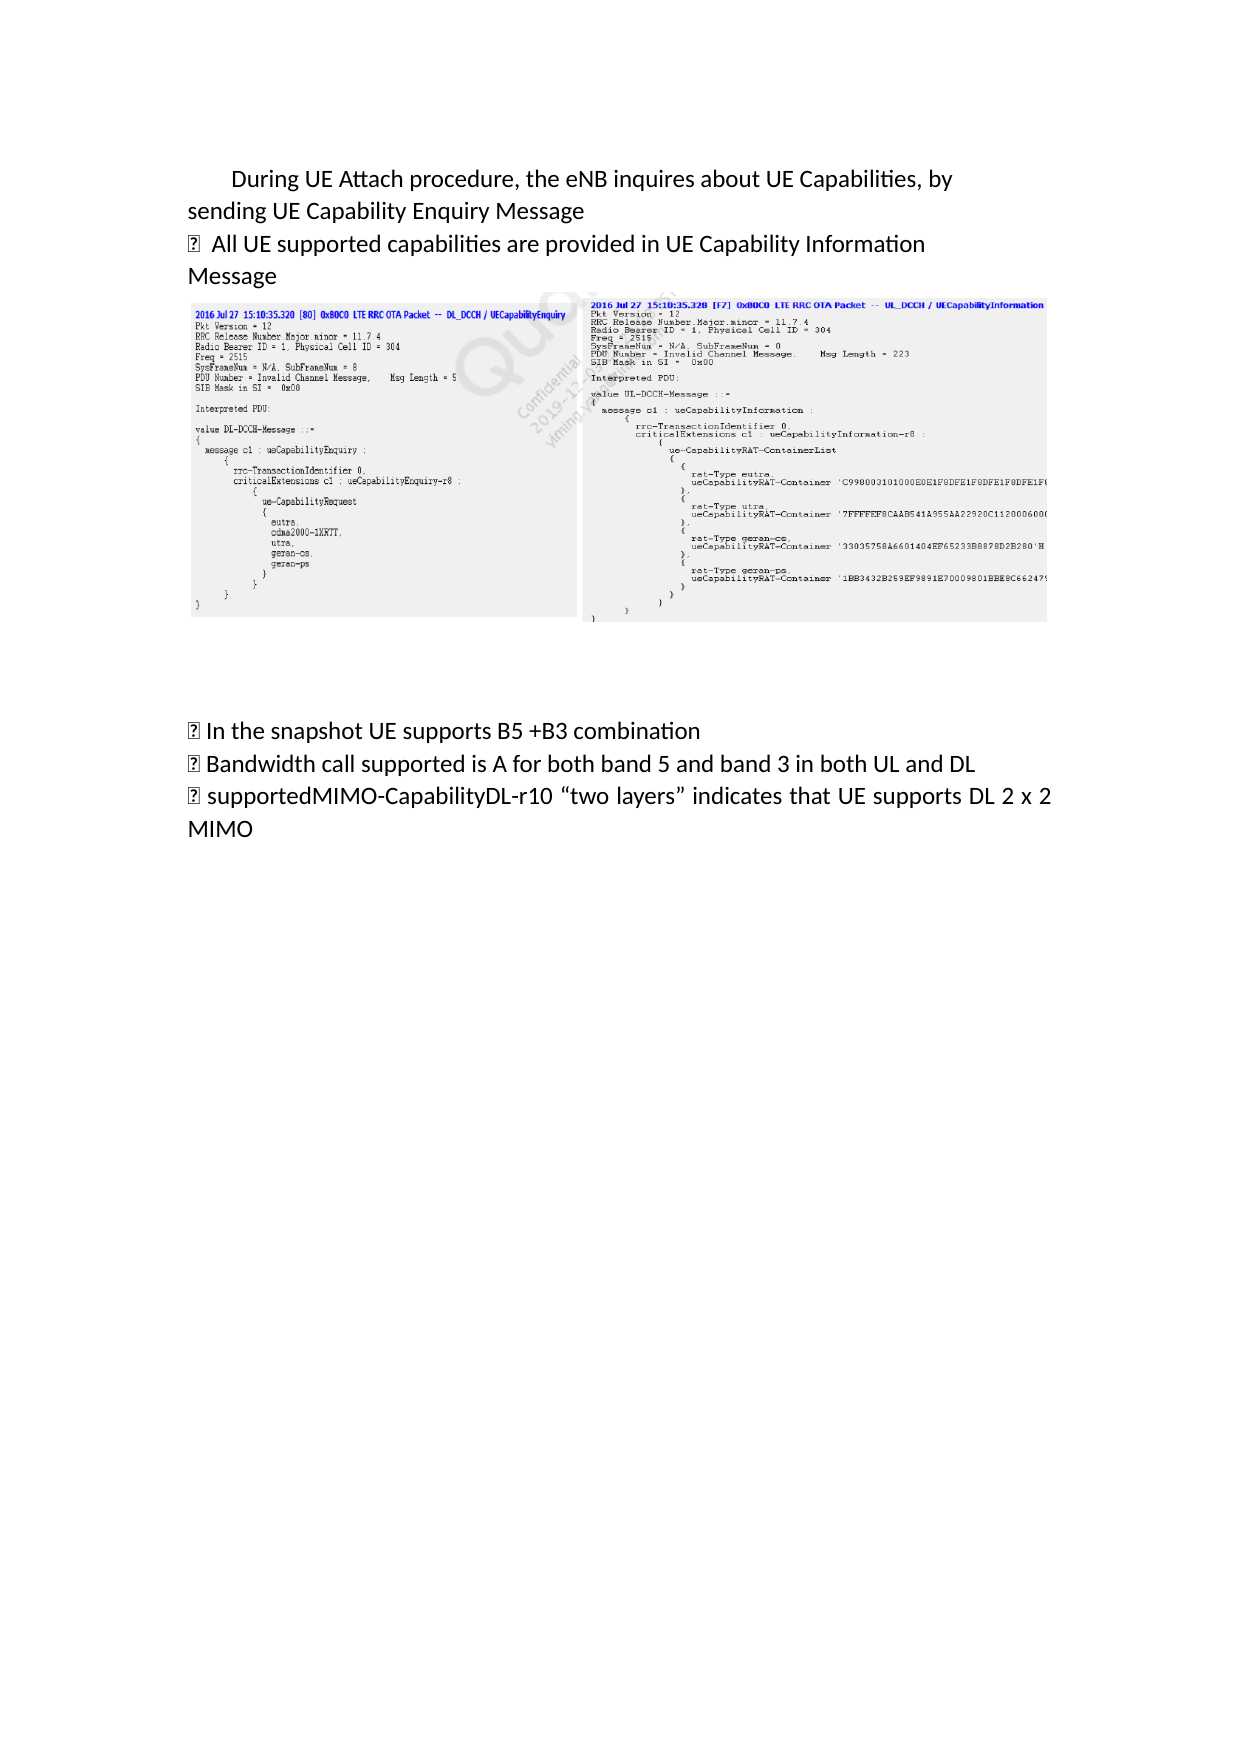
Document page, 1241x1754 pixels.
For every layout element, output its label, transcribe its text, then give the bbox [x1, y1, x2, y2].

text During UE Attach procedure, the eNB inquires about UE Capabilities, by [187, 162, 1053, 194]
text Message [187, 259, 1053, 292]
picture [187, 292, 1052, 651]
text  Bandwidth call supported is A for both band 5 and band 3 in both UL and DL [187, 747, 1053, 779]
text sending UE Capability Enquiry Message [187, 194, 1053, 227]
text  In the snapshot UE supports B5 +B3 combination [187, 714, 1053, 747]
text  supportedMIMO-CapabilityDL-r10 “two layers” indicates that UE supports DL 2 x 2 MIMO [187, 779, 1053, 844]
text  All UE supported capabilities are provided in UE Capability Information [187, 227, 1053, 259]
